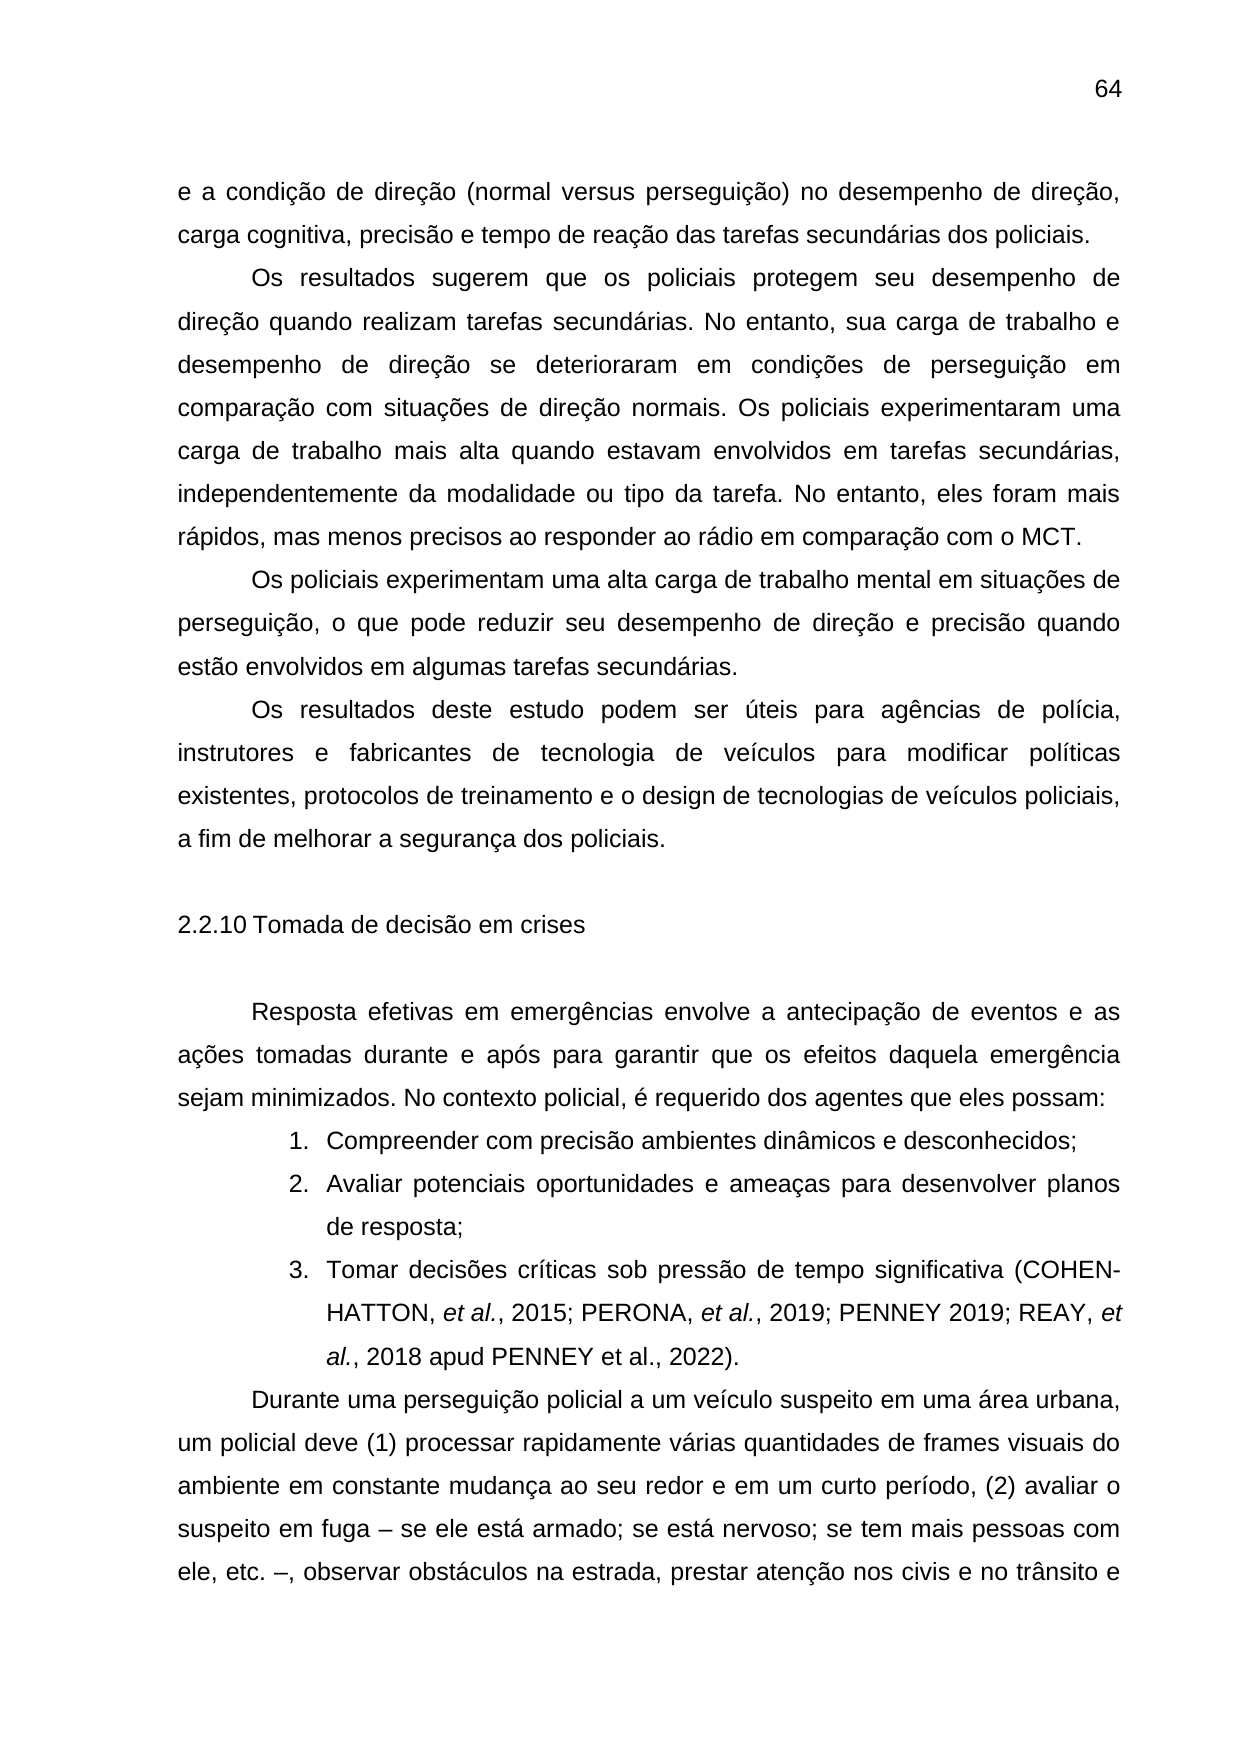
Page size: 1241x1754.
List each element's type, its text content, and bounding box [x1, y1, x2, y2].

text Os policiais experimentam uma alta carga de trabalho mental em situações de perseguição, o que pode reduzir seu desempenho de direção e precisão quando estão envolvidos em algumas tarefas secundárias. [177, 565, 1122, 680]
list Avaliar potenciais oportunidades e ameaças para desenvolver planos de resposta; [288, 1169, 1122, 1241]
text Resposta efetivas em emergências envolve a antecipação de eventos e as ações tomadas durante e após para garantir que os efeitos daquela emergência sejam minimizados. No contexto policial, é requerido dos agentes que eles possam: [177, 997, 1122, 1112]
subtitle Tomada de decisão em crises [177, 910, 1122, 939]
list Compreender com precisão ambientes dinâmicos e desconhecidos; [288, 1126, 1122, 1155]
list Tomar decisões críticas sob pressão de tempo significativa (COHEN-HATTON, et al., 2015; PERONA, et al., 2019; PENNEY 2019; REAY, et al., 2018 apud PENNEY et al., 2022). [288, 1255, 1122, 1370]
text Os resultados deste estudo podem ser úteis para agências de polícia, instrutores e fabricantes de tecnologia de veículos para modificar políticas existentes, protocolos de treinamento e o design de tecnologias de veículos policiais, a fim de melhorar a segurança dos policiais. [177, 695, 1122, 853]
text Os resultados sugerem que os policiais protegem seu desempenho de direção quando realizam tarefas secundárias. No entanto, sua carga de trabalho e desempenho de direção se deterioraram em condições de perseguição em comparação com situações de direção normais. Os policiais experimentaram uma carga de trabalho mais alta quando estavam envolvidos em tarefas secundárias, independentemente da modalidade ou tipo da tarefa. No entanto, eles foram mais rápidos, mas menos precisos ao responder ao rádio em comparação com o MCT. [177, 263, 1122, 551]
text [177, 1385, 1122, 1586]
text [177, 177, 1122, 249]
